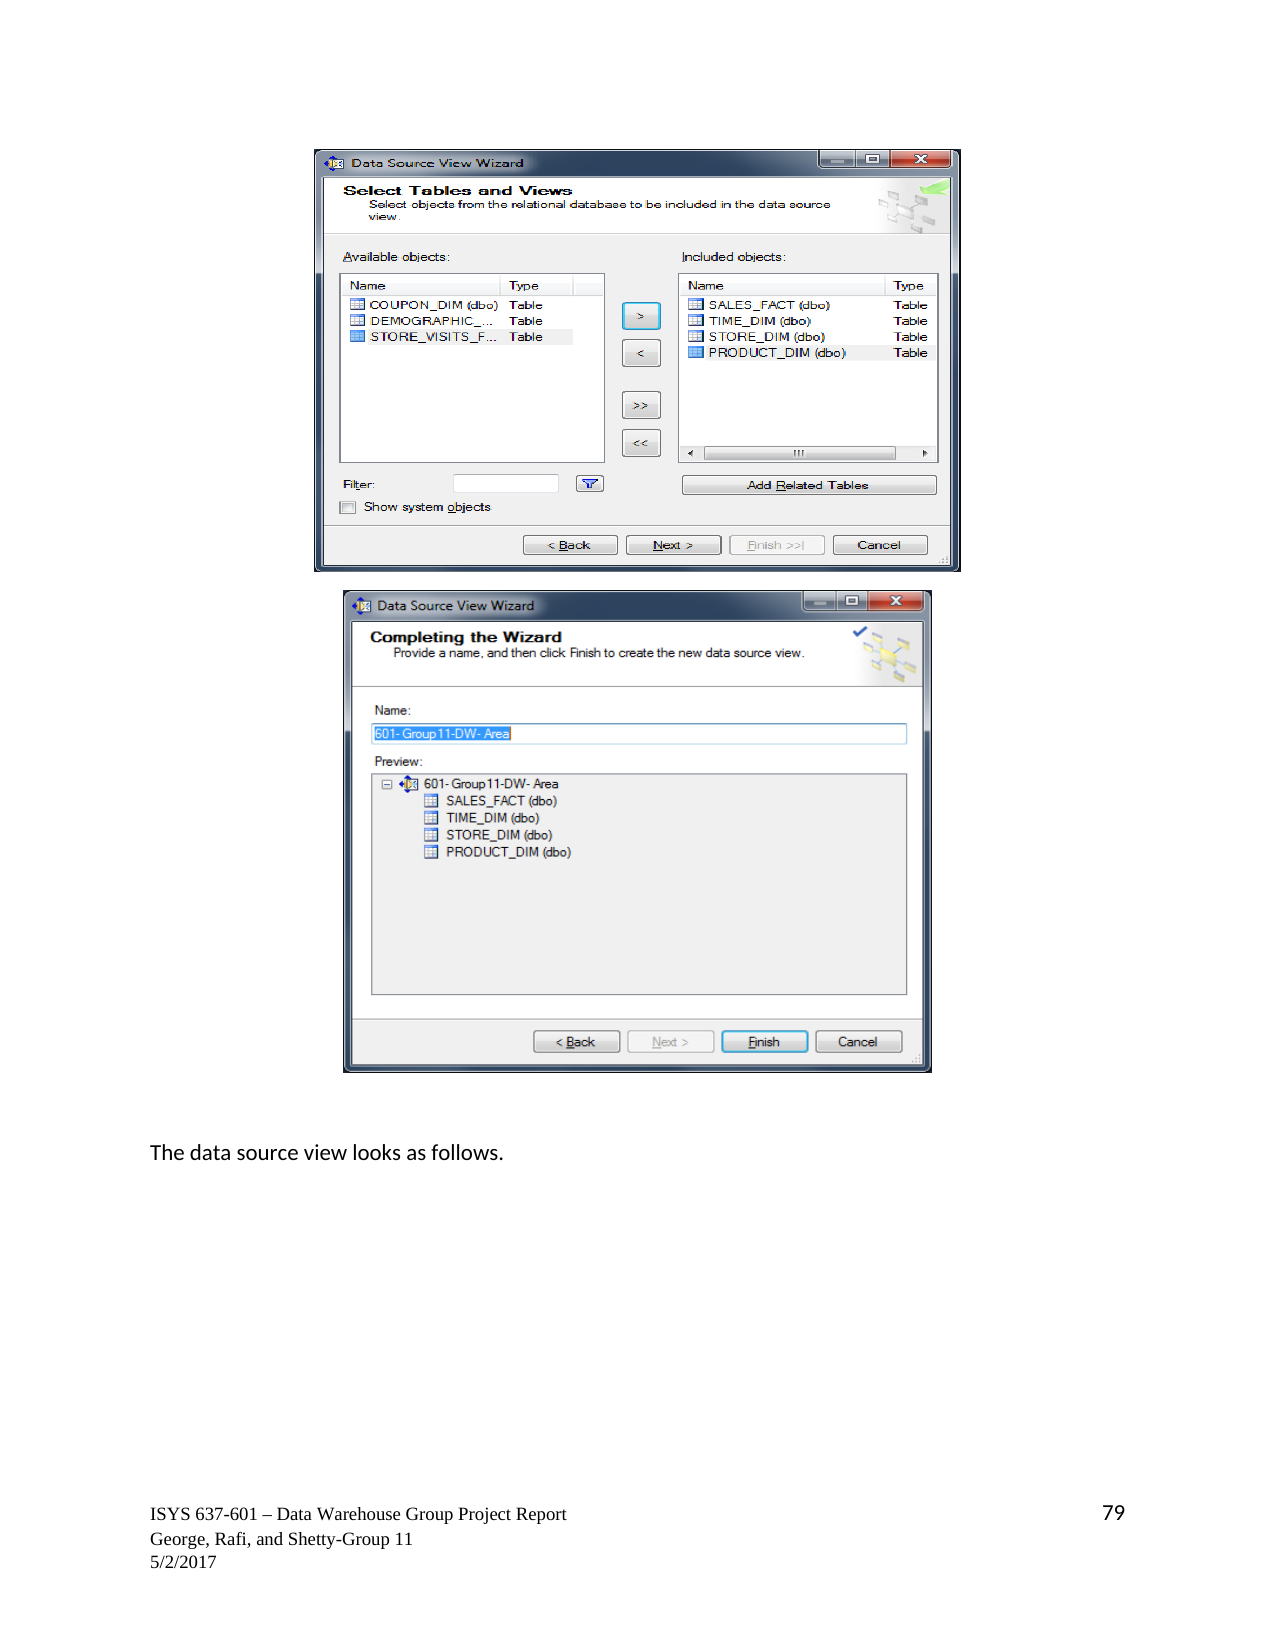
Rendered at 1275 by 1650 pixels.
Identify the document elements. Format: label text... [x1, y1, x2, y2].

picture [343, 590, 932, 1073]
picture [314, 149, 961, 572]
text The data source view looks as follows. [150, 1138, 1125, 1167]
